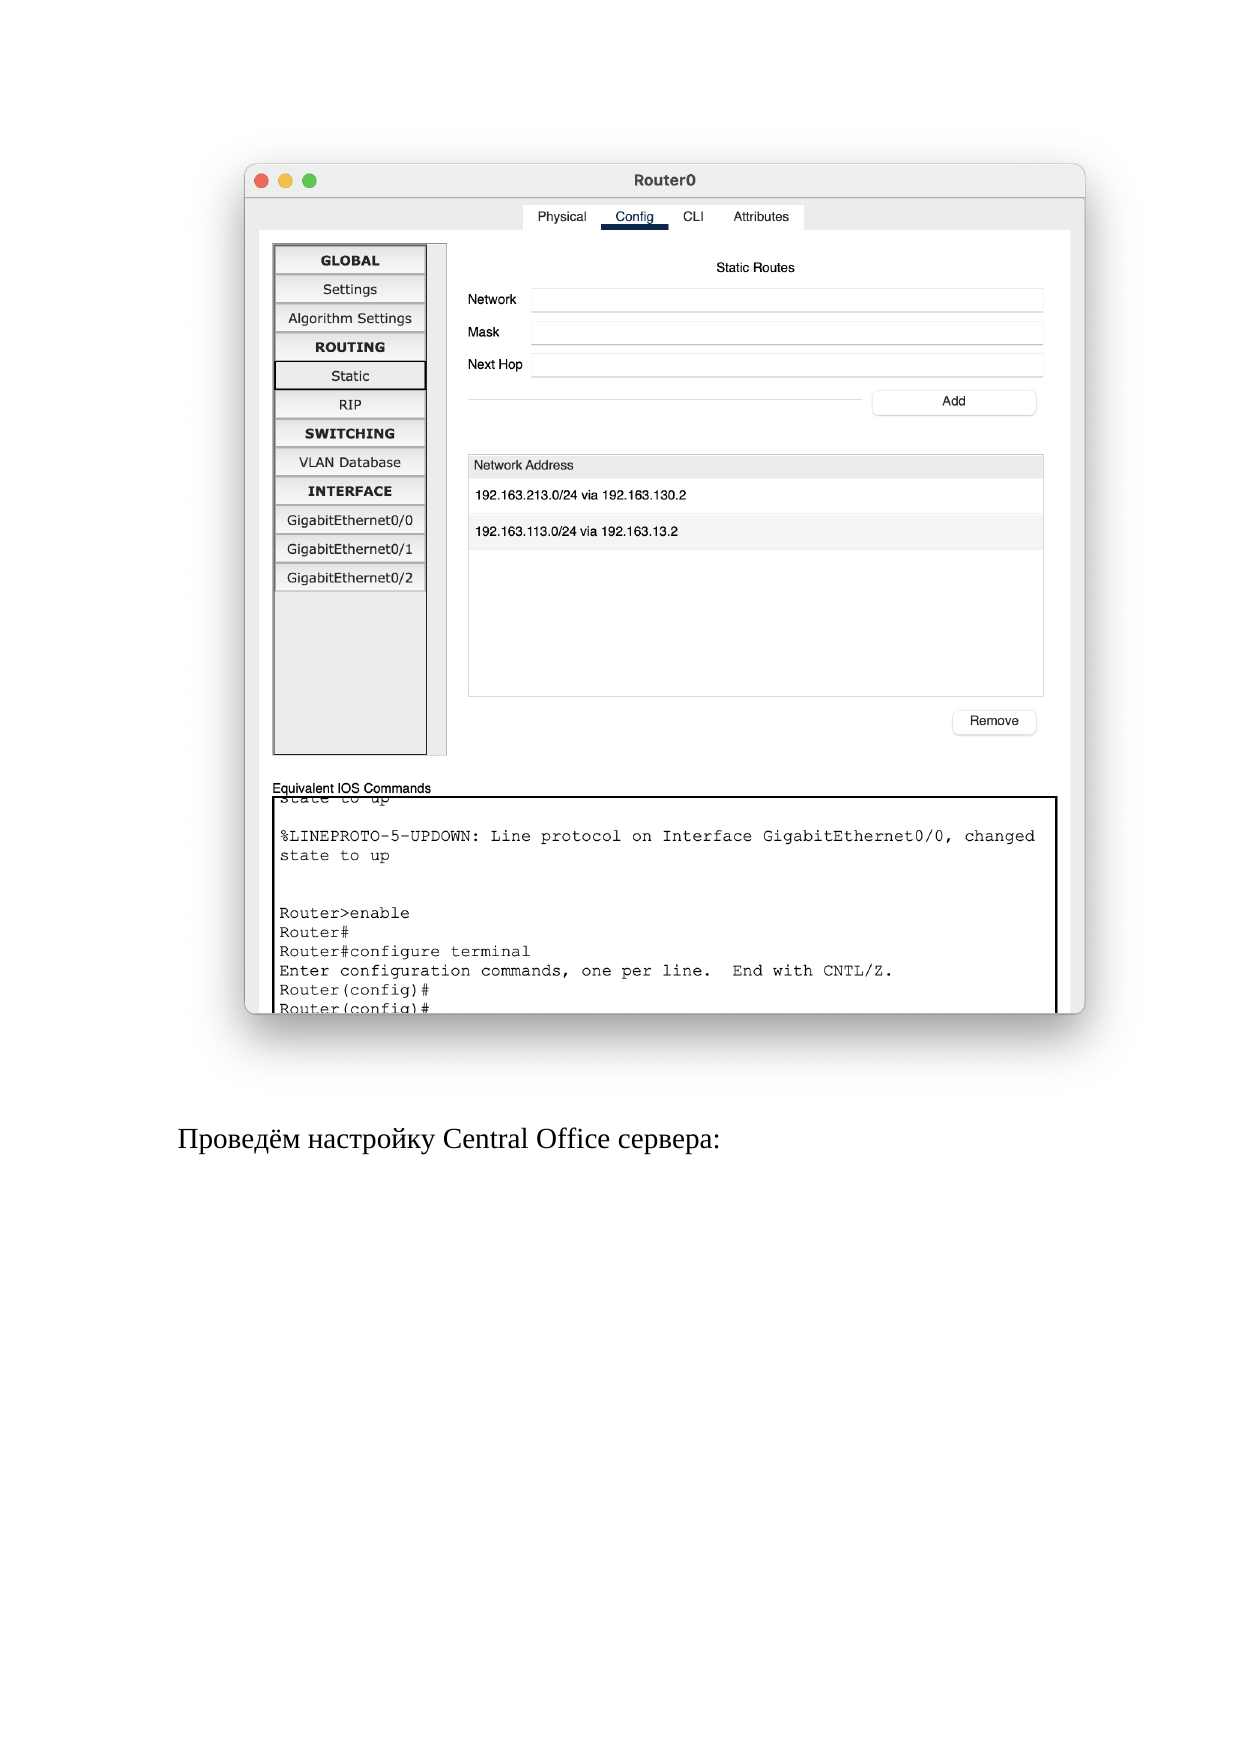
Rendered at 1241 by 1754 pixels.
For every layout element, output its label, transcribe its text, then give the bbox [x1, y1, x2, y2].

picture [177, 118, 1152, 1103]
text Проведём настройку Central Office сервера: [177, 1121, 1152, 1154]
